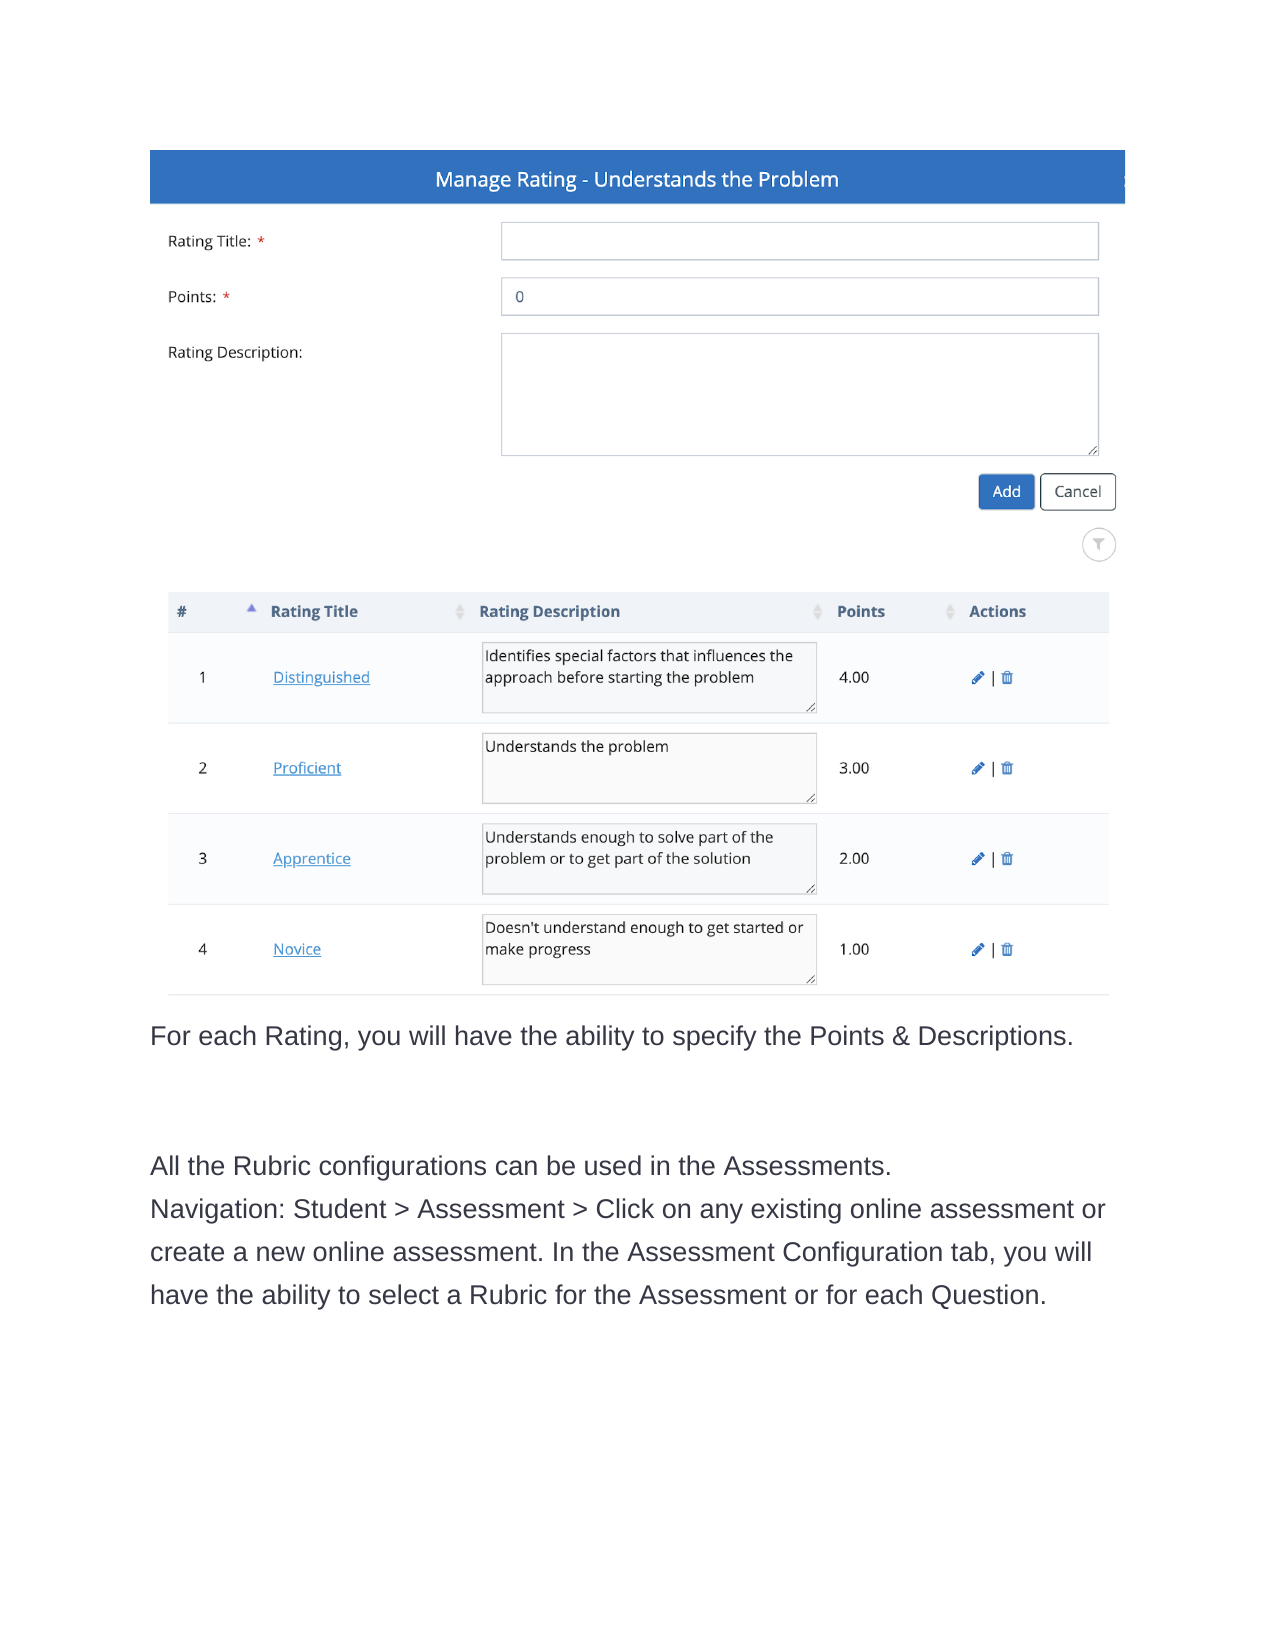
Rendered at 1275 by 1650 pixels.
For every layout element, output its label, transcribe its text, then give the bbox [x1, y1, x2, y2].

text All the Rubric configurations can be used in the Assessments. [150, 1150, 1125, 1181]
picture [150, 150, 1125, 1011]
text Navigation: Student > Assessment > Click on any existing online assessment or create a new online assessment. In the Assessment Configuration tab, you will have the ability to select a Rubric for the Assessment or for each Question. [150, 1193, 1125, 1310]
text For each Rating, you will have the ability to specify the Points & Descriptions. [150, 1020, 1125, 1052]
